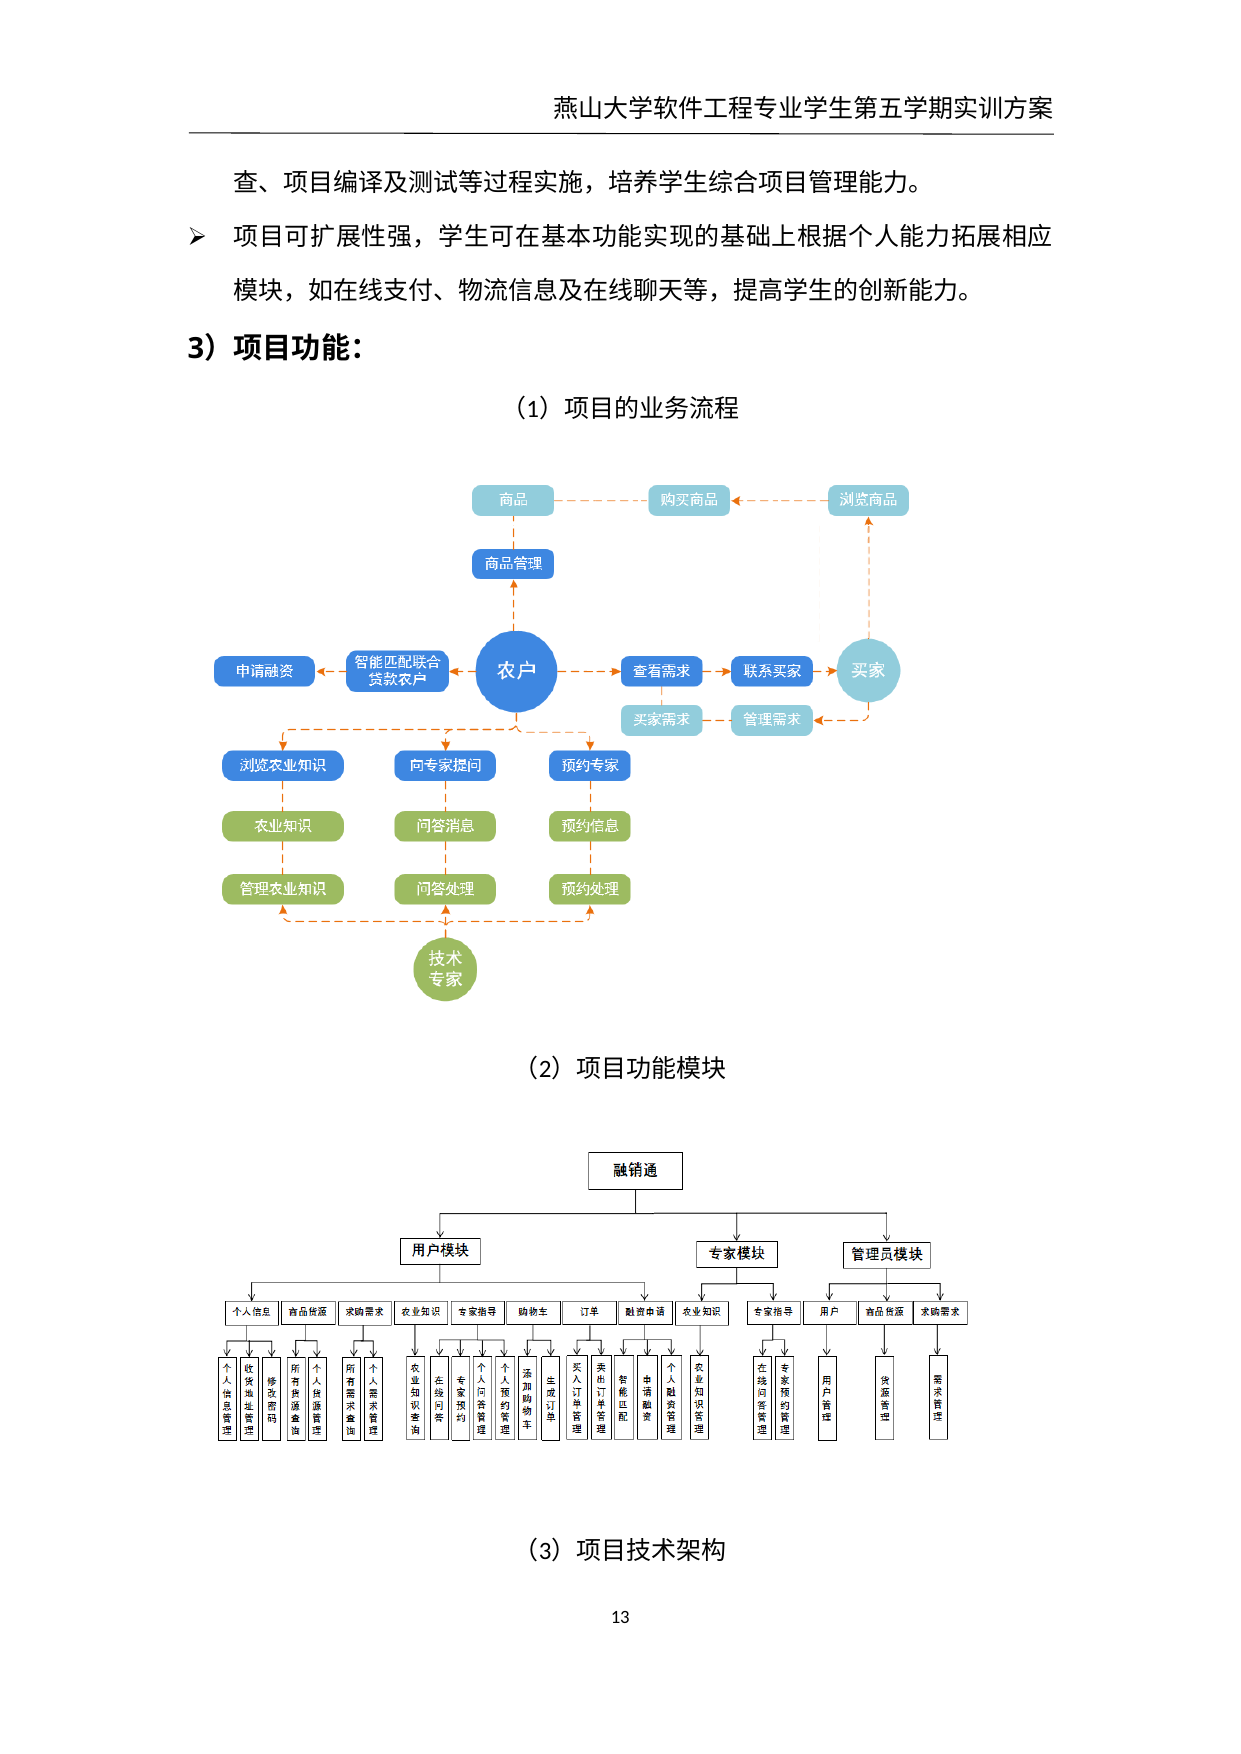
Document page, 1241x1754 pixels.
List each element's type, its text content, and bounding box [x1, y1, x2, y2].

subtitle 3）项目功能： [187, 325, 1053, 367]
text （2）项目功能模块 [187, 1048, 1053, 1084]
picture [187, 443, 933, 1018]
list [187, 162, 1053, 198]
picture [187, 1102, 1072, 1501]
text （3）项目技术架构 [187, 1531, 1053, 1567]
text （1）项目的业务流程 [187, 389, 1053, 425]
list 项目可扩展性强，学生可在基本功能实现的基础上根据个人能力拓展相应模块，如在线支付、物流信息及在线聊天等，提高学生的创新能力。 [187, 216, 1053, 307]
